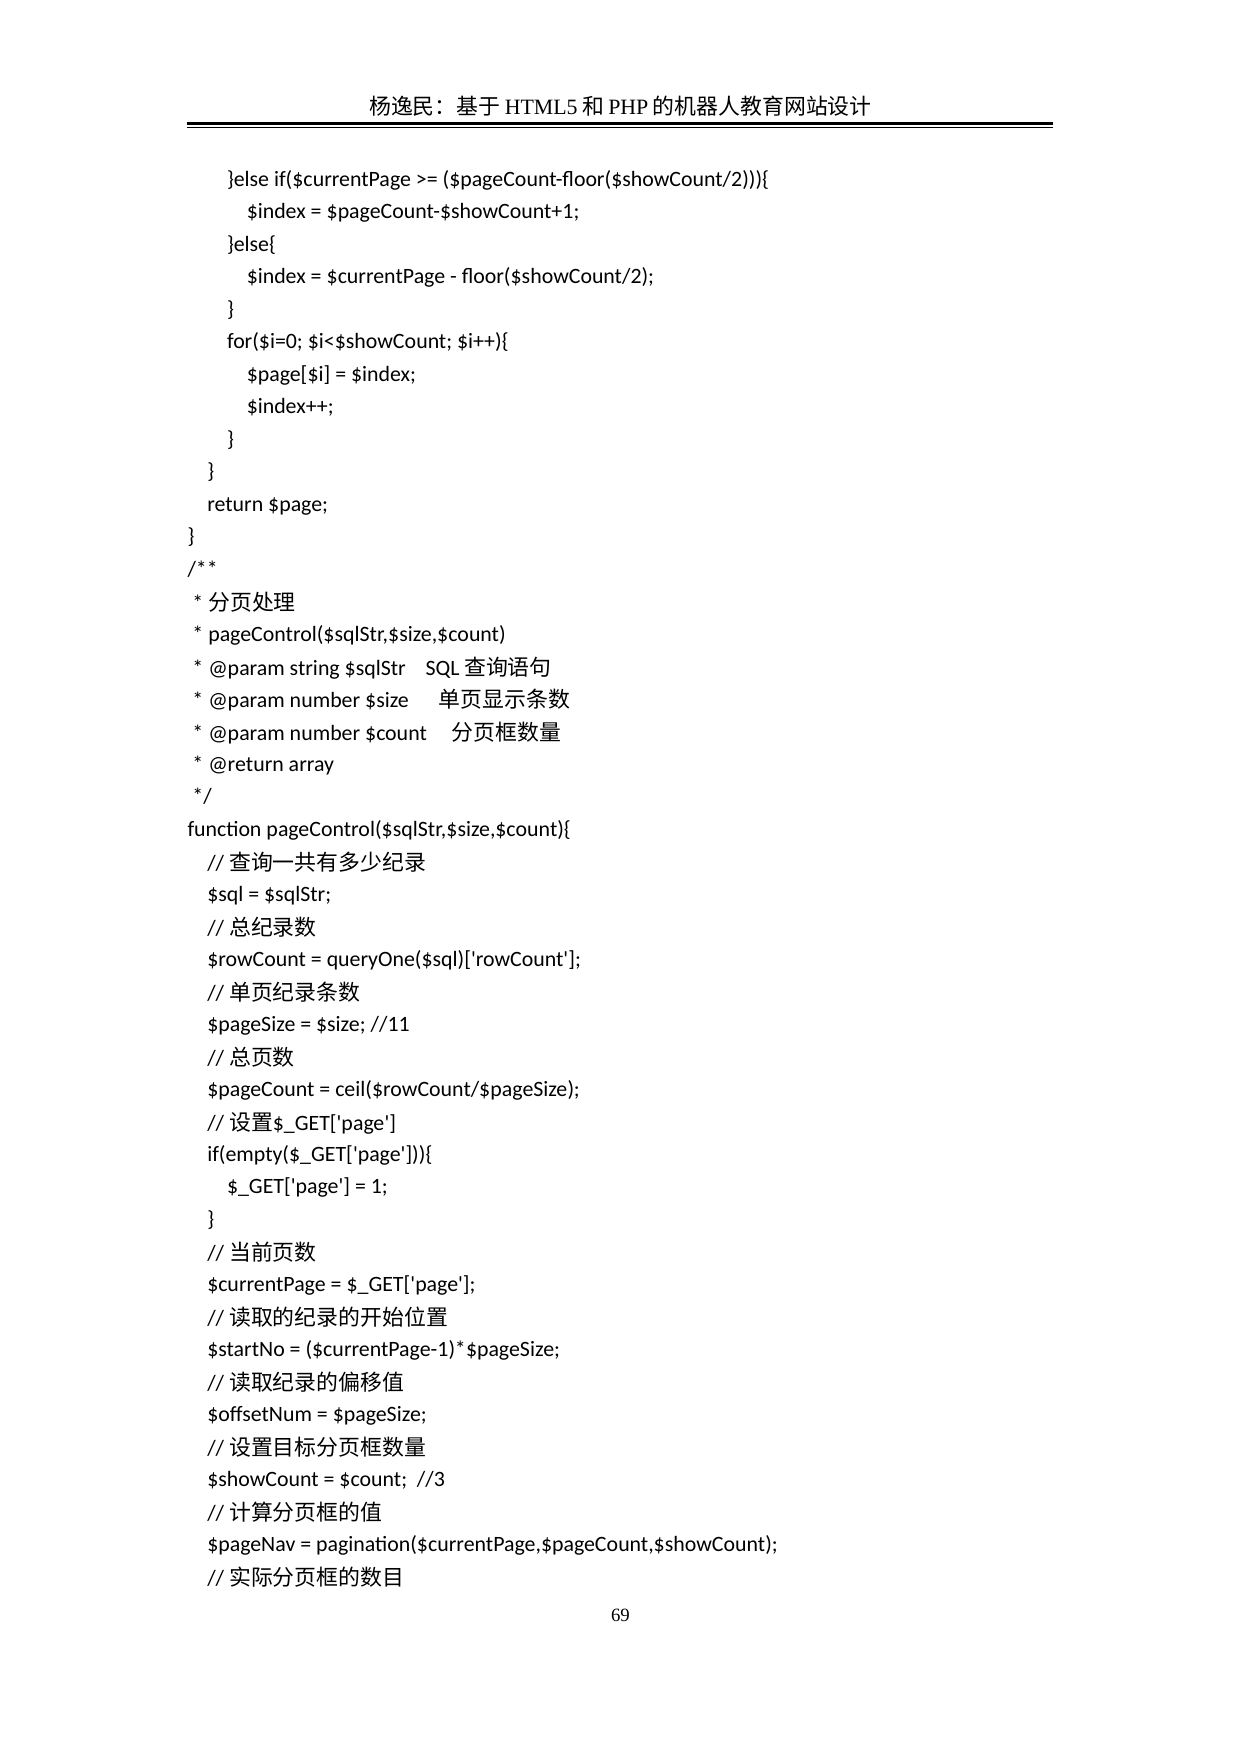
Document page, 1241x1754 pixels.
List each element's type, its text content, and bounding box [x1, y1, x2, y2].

text $pageNav = pagination($currentPage,$pageCount,$showCount); [187, 1527, 1053, 1559]
text $offsetNum = $pageSize; [187, 1397, 1053, 1429]
text $pageSize = $size; //11 [187, 1007, 1053, 1039]
text $rowCount = queryOne($sql)['rowCount']; [187, 942, 1053, 974]
text // 当前页数 [187, 1234, 1053, 1267]
text } [187, 454, 1053, 487]
text }else if($currentPage >= ($pageCount-floor($showCount/2))){ [187, 162, 1053, 194]
text // 单页纪录条数 [187, 974, 1053, 1007]
text * @param number $count 分页框数量 [187, 714, 1053, 747]
text // 设置目标分页框数量 [187, 1429, 1053, 1462]
text } [187, 519, 1053, 552]
text // 实际分页框的数目 [187, 1559, 1053, 1592]
text $index = $pageCount-$showCount+1; [187, 194, 1053, 227]
text // 总页数 [187, 1039, 1053, 1072]
text * 分页处理 [187, 584, 1053, 617]
text // 读取的纪录的开始位置 [187, 1299, 1053, 1332]
text } [187, 292, 1053, 324]
text $_GET['page'] = 1; [187, 1169, 1053, 1202]
text // 读取纪录的偏移值 [187, 1364, 1053, 1397]
text } [187, 1202, 1053, 1234]
text // 计算分页框的值 [187, 1494, 1053, 1527]
text * @return array [187, 747, 1053, 779]
text * pageControl($sqlStr,$size,$count) [187, 617, 1053, 649]
text */ [187, 779, 1053, 812]
text $sql = $sqlStr; [187, 877, 1053, 909]
text if(empty($_GET['page'])){ [187, 1137, 1053, 1169]
text * @param number $size 单页显示条数 [187, 682, 1053, 714]
text $page[$i] = $index; [187, 357, 1053, 389]
text // 总纪录数 [187, 909, 1053, 942]
text $showCount = $count; //3 [187, 1462, 1053, 1494]
text * @param string $sqlStr SQL查询语句 [187, 649, 1053, 682]
text $currentPage = $_GET['page']; [187, 1267, 1053, 1299]
text // 查询一共有多少纪录 [187, 844, 1053, 877]
text function pageControl($sqlStr,$size,$count){ [187, 812, 1053, 844]
text } [187, 422, 1053, 454]
text }else{ [187, 227, 1053, 259]
text return $page; [187, 487, 1053, 519]
text /** [187, 552, 1053, 584]
text $index++; [187, 389, 1053, 422]
text $index = $currentPage - floor($showCount/2); [187, 259, 1053, 292]
text $startNo = ($currentPage-1)*$pageSize; [187, 1332, 1053, 1364]
text $pageCount = ceil($rowCount/$pageSize); [187, 1072, 1053, 1104]
text for($i=0; $i<$showCount; $i++){ [187, 324, 1053, 357]
text // 设置$_GET['page'] [187, 1104, 1053, 1137]
